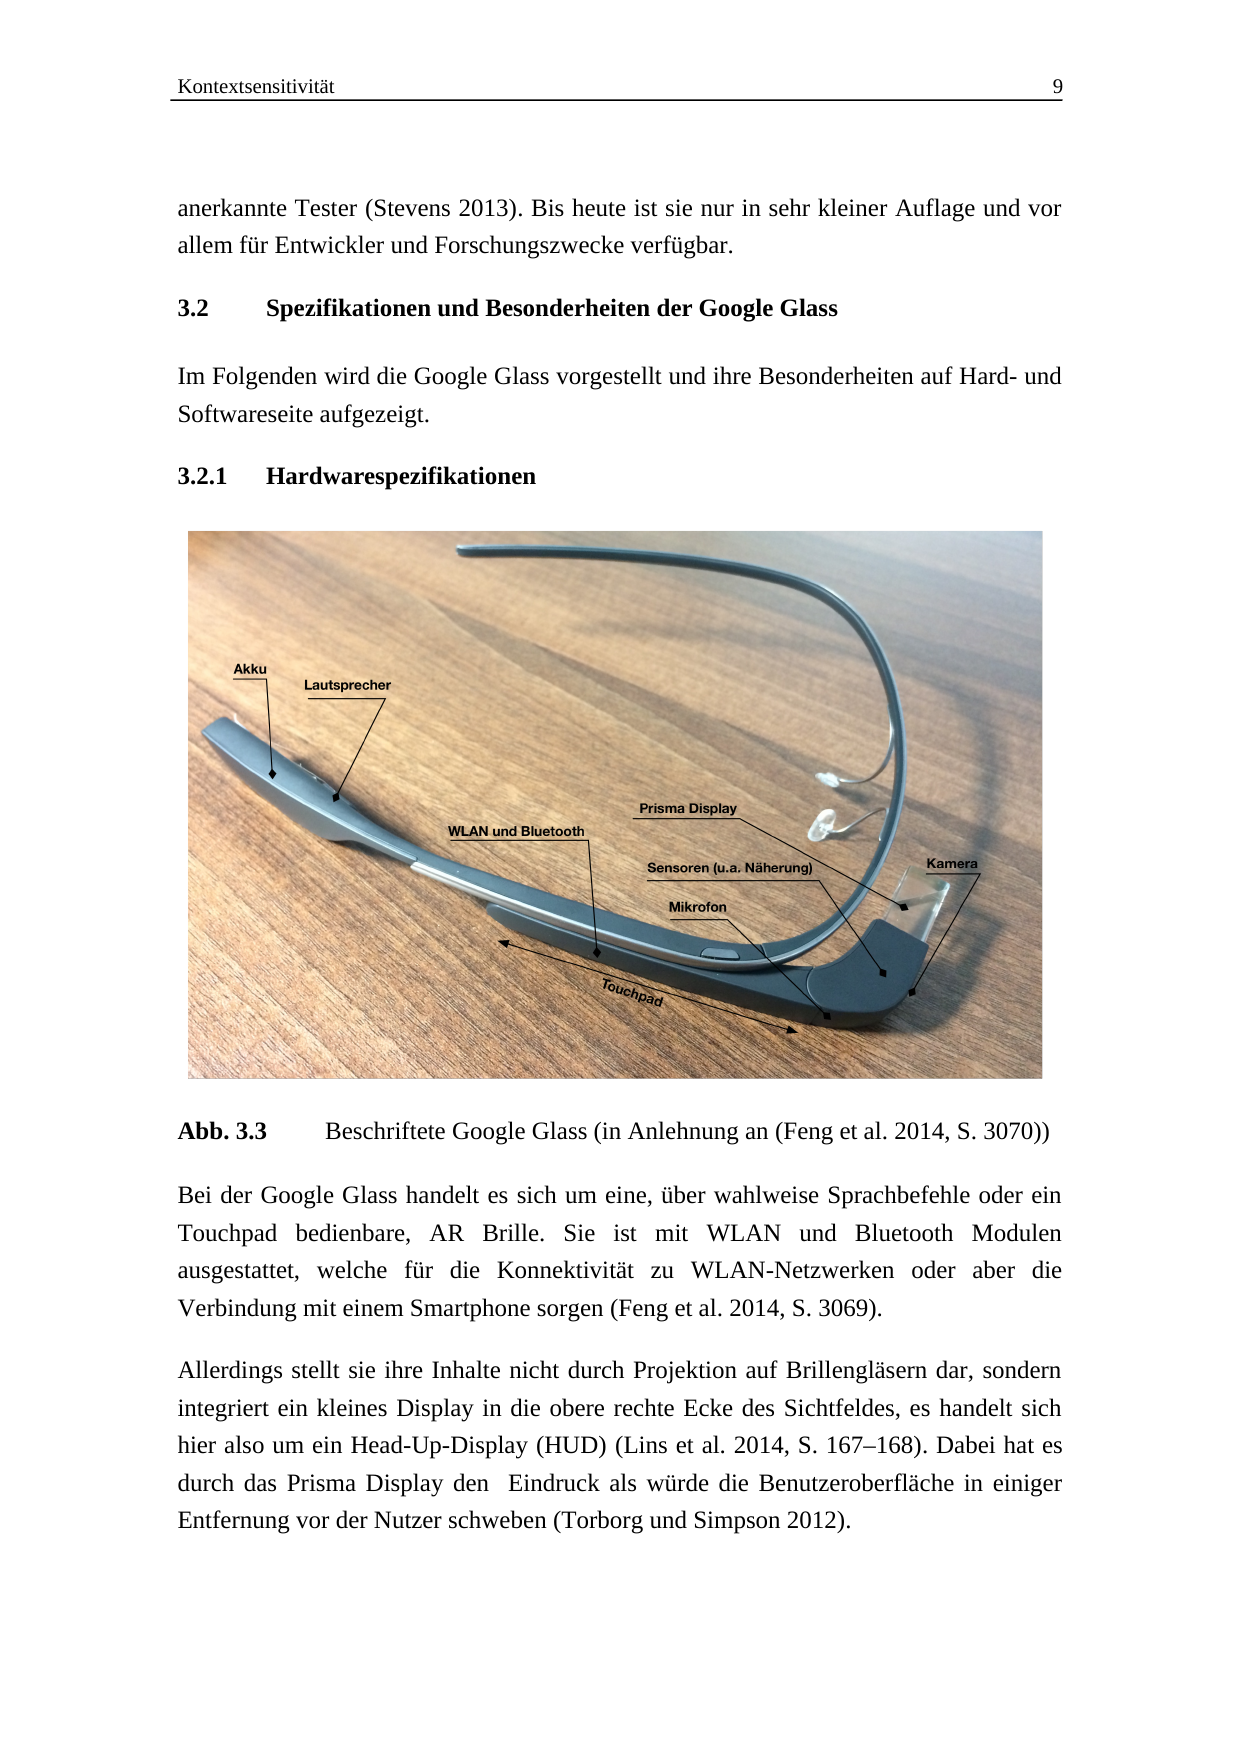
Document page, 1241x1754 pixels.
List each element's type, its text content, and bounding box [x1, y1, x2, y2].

subtitle Spezifikationen und Besonderheiten der Google Glass [177, 293, 1063, 321]
text Im Folgenden wird die Google Glass vorgestellt und ihre Besonderheiten auf Hard- und Softwareseite aufgezeigt. [177, 352, 1063, 427]
picture [177, 520, 1053, 1089]
subtitle Hardwarespezifikationen [177, 461, 1063, 489]
text Bei der Google Glass handelt es sich um eine, über wahlweise Sprachbefehle oder ein Touchpad bedienbare, AR Brille. Sie ist mit WLAN und Bluetooth Modulen ausgestattet, welche für die Konnektivität zu WLAN-Netzwerken oder aber die Verbindung mit einem Smartphone sorgen (Feng et al. 2014, S. 3069). [177, 1171, 1063, 1321]
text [177, 184, 1063, 259]
text Allerdings stellt sie ihre Inhalte nicht durch Projektion auf Brillengläsern dar, sondern integriert ein kleines Display in die obere rechte Ecke des Sichtfeldes, es handelt sich hier also um ein Head-Up-Display (HUD) (Lins et al. 2014, S. 167–168). Dabei hat es durch das Prisma Display den Eindruck als würde die Benutzeroberfläche in einiger Entfernung vor der Nutzer schweben (Torborg und Simpson 2012). [177, 1346, 1063, 1534]
